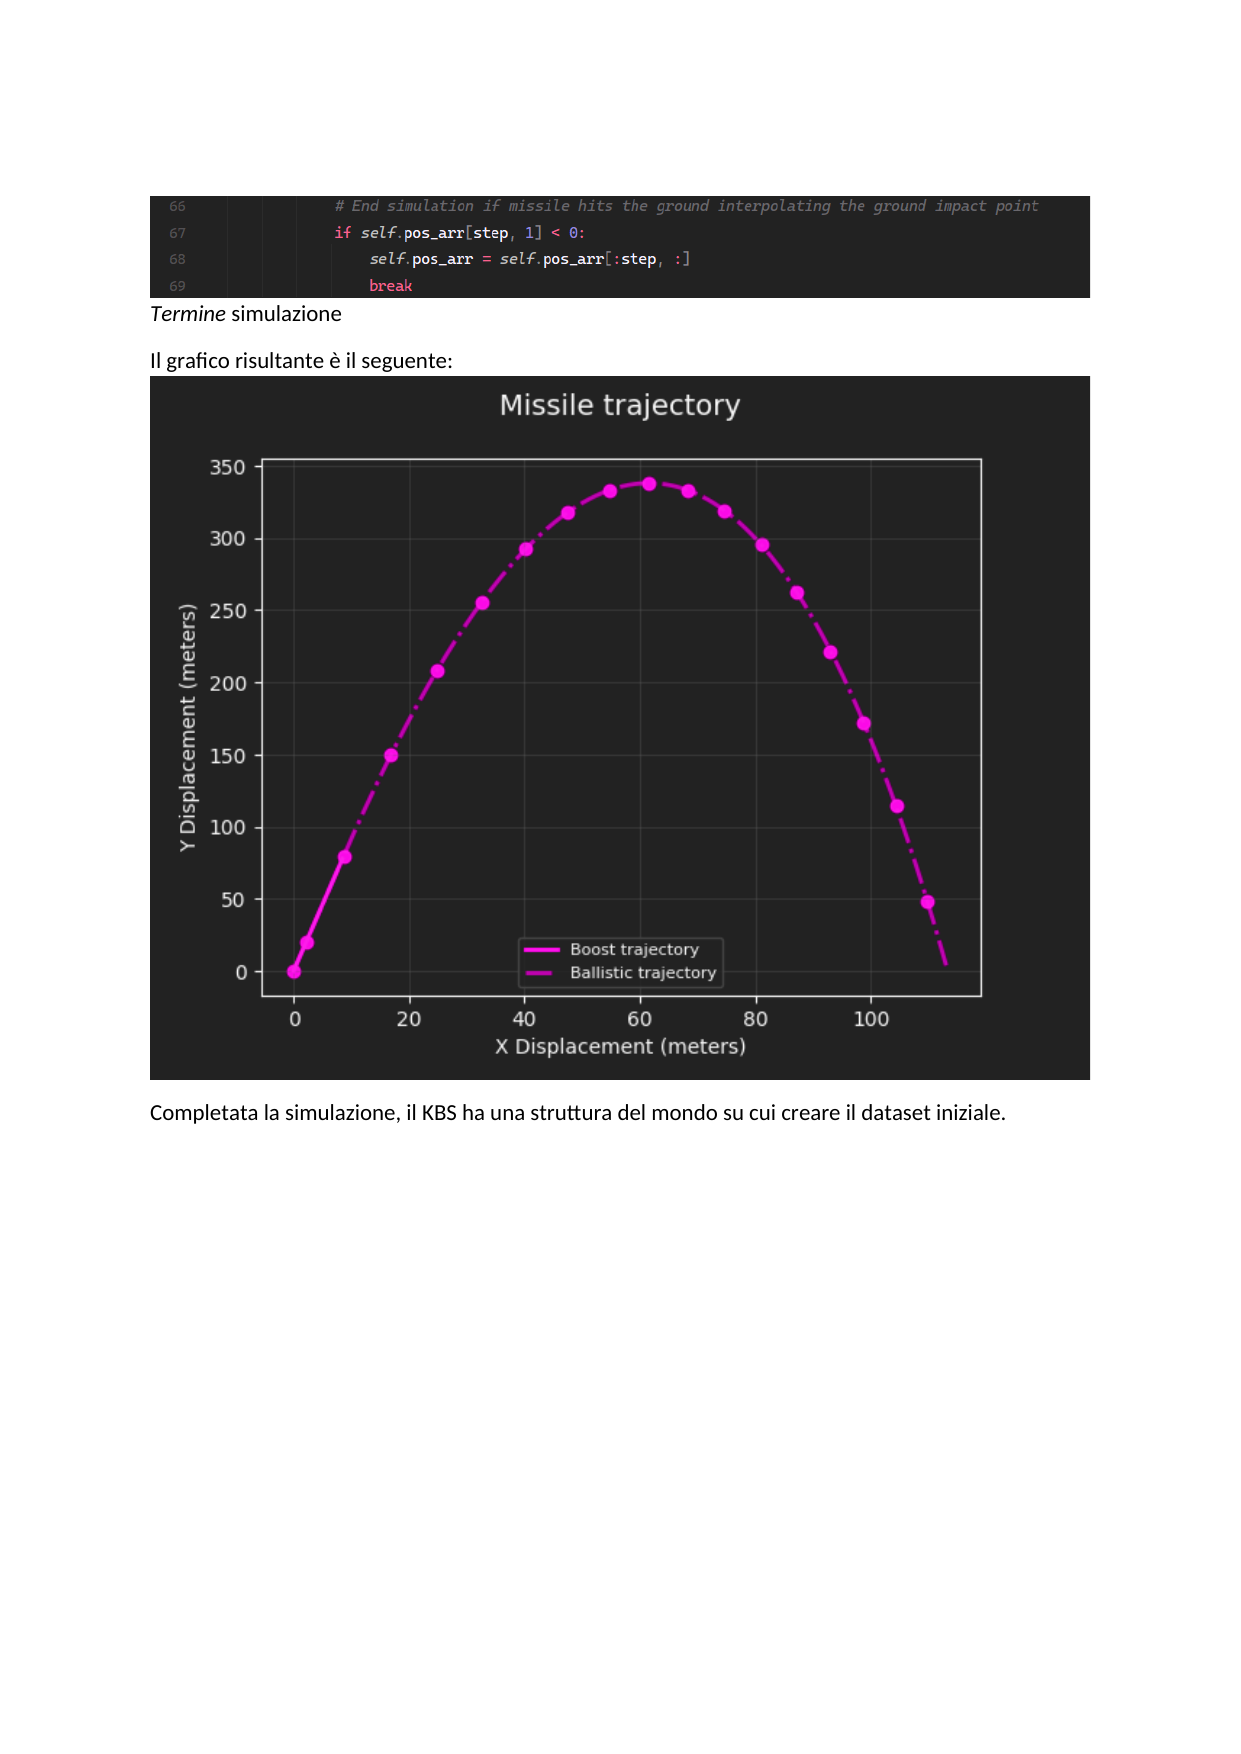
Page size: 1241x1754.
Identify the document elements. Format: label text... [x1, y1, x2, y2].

text Completata la simulazione, il KBS ha una struttura del mondo su cui creare il dataset iniziale. [150, 1098, 1090, 1126]
text Il grafico risultante è il seguente: [150, 346, 1090, 376]
text Termine simulazione [150, 298, 1090, 327]
picture [150, 196, 1091, 298]
picture [150, 376, 1091, 1080]
